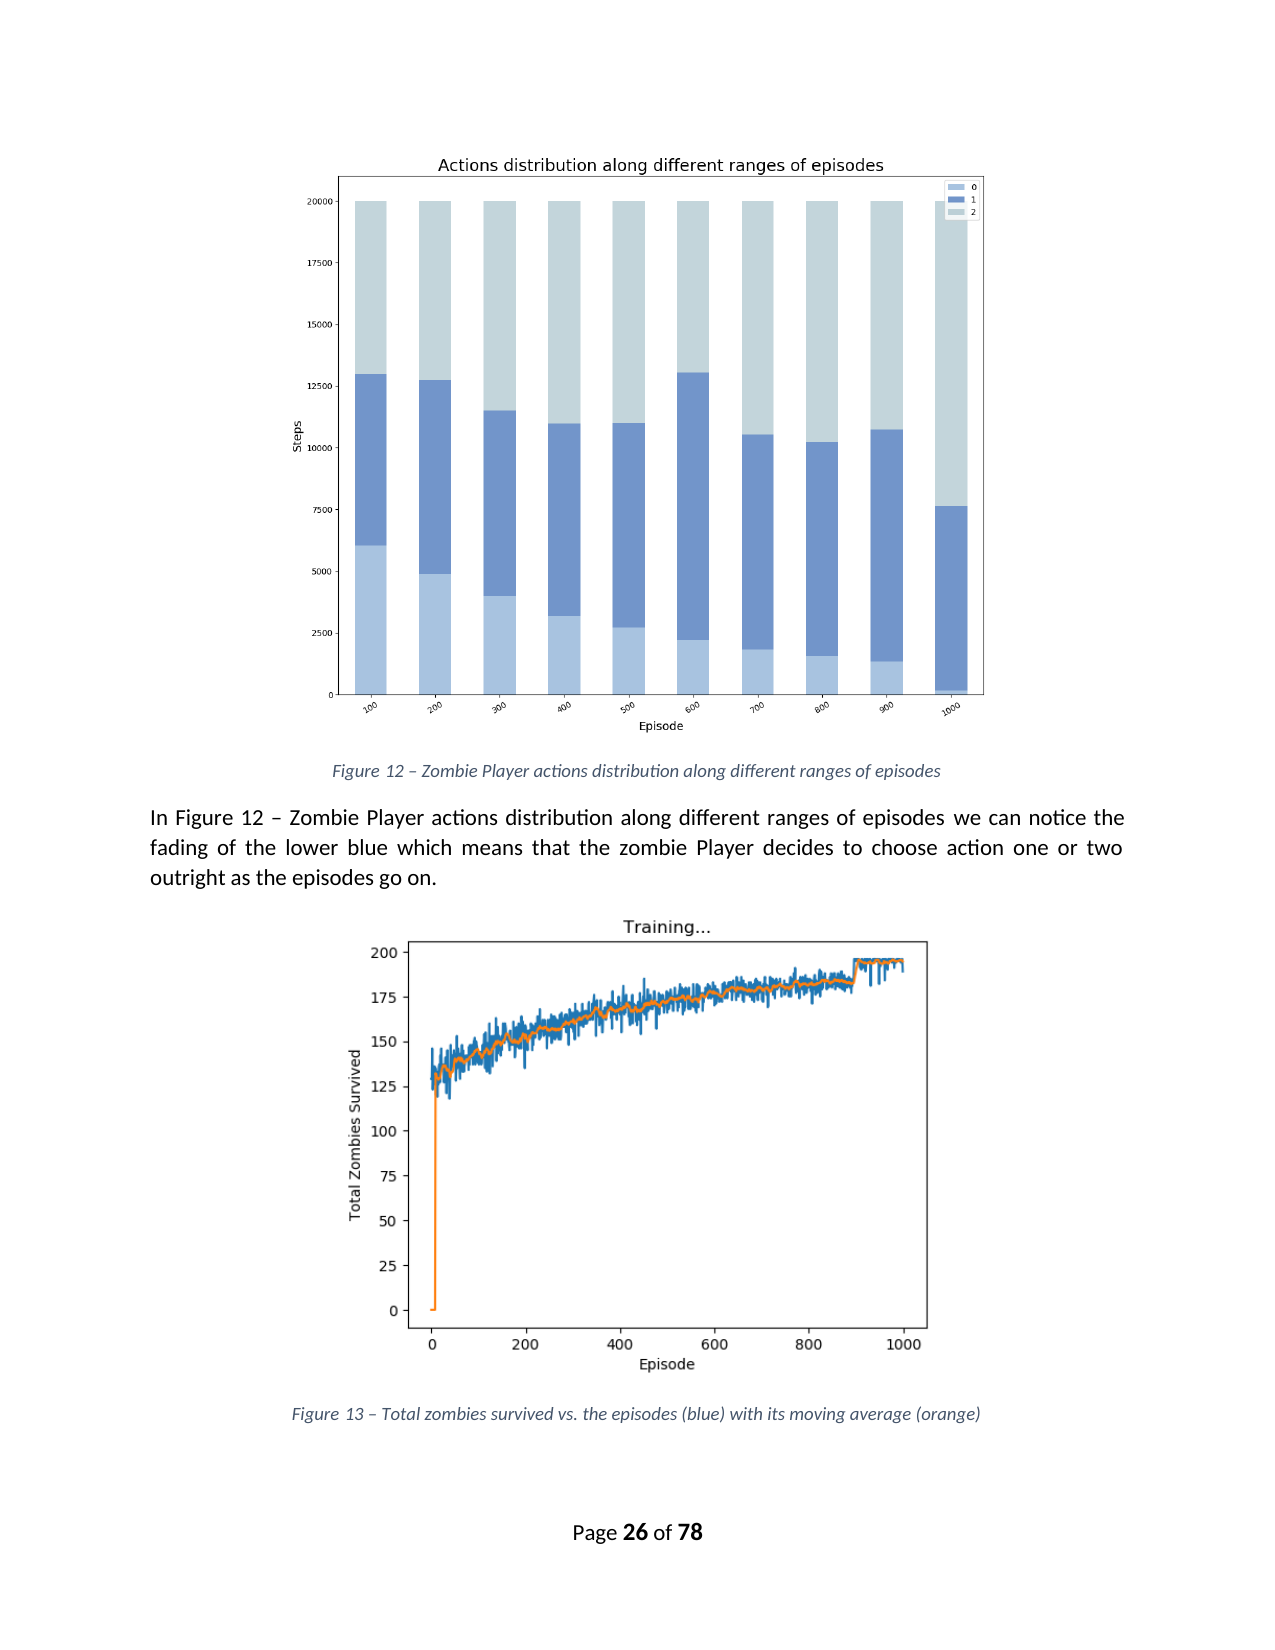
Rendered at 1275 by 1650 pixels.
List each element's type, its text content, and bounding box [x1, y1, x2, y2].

text Figure 12 – Zombie Player actions distribution along different ranges of episodes [150, 759, 1125, 782]
picture [339, 910, 936, 1383]
picture [283, 150, 992, 741]
text In Figure 12 – Zombie Player actions distribution along different ranges of episodes we can notice the fading of the lower blue which means that the zombie Player decides to choose action one or two outright as the episodes go on. [150, 803, 1125, 892]
text Figure 13 – Total zombies survived vs. the episodes (blue) with its moving average (orange) [150, 1402, 1125, 1424]
